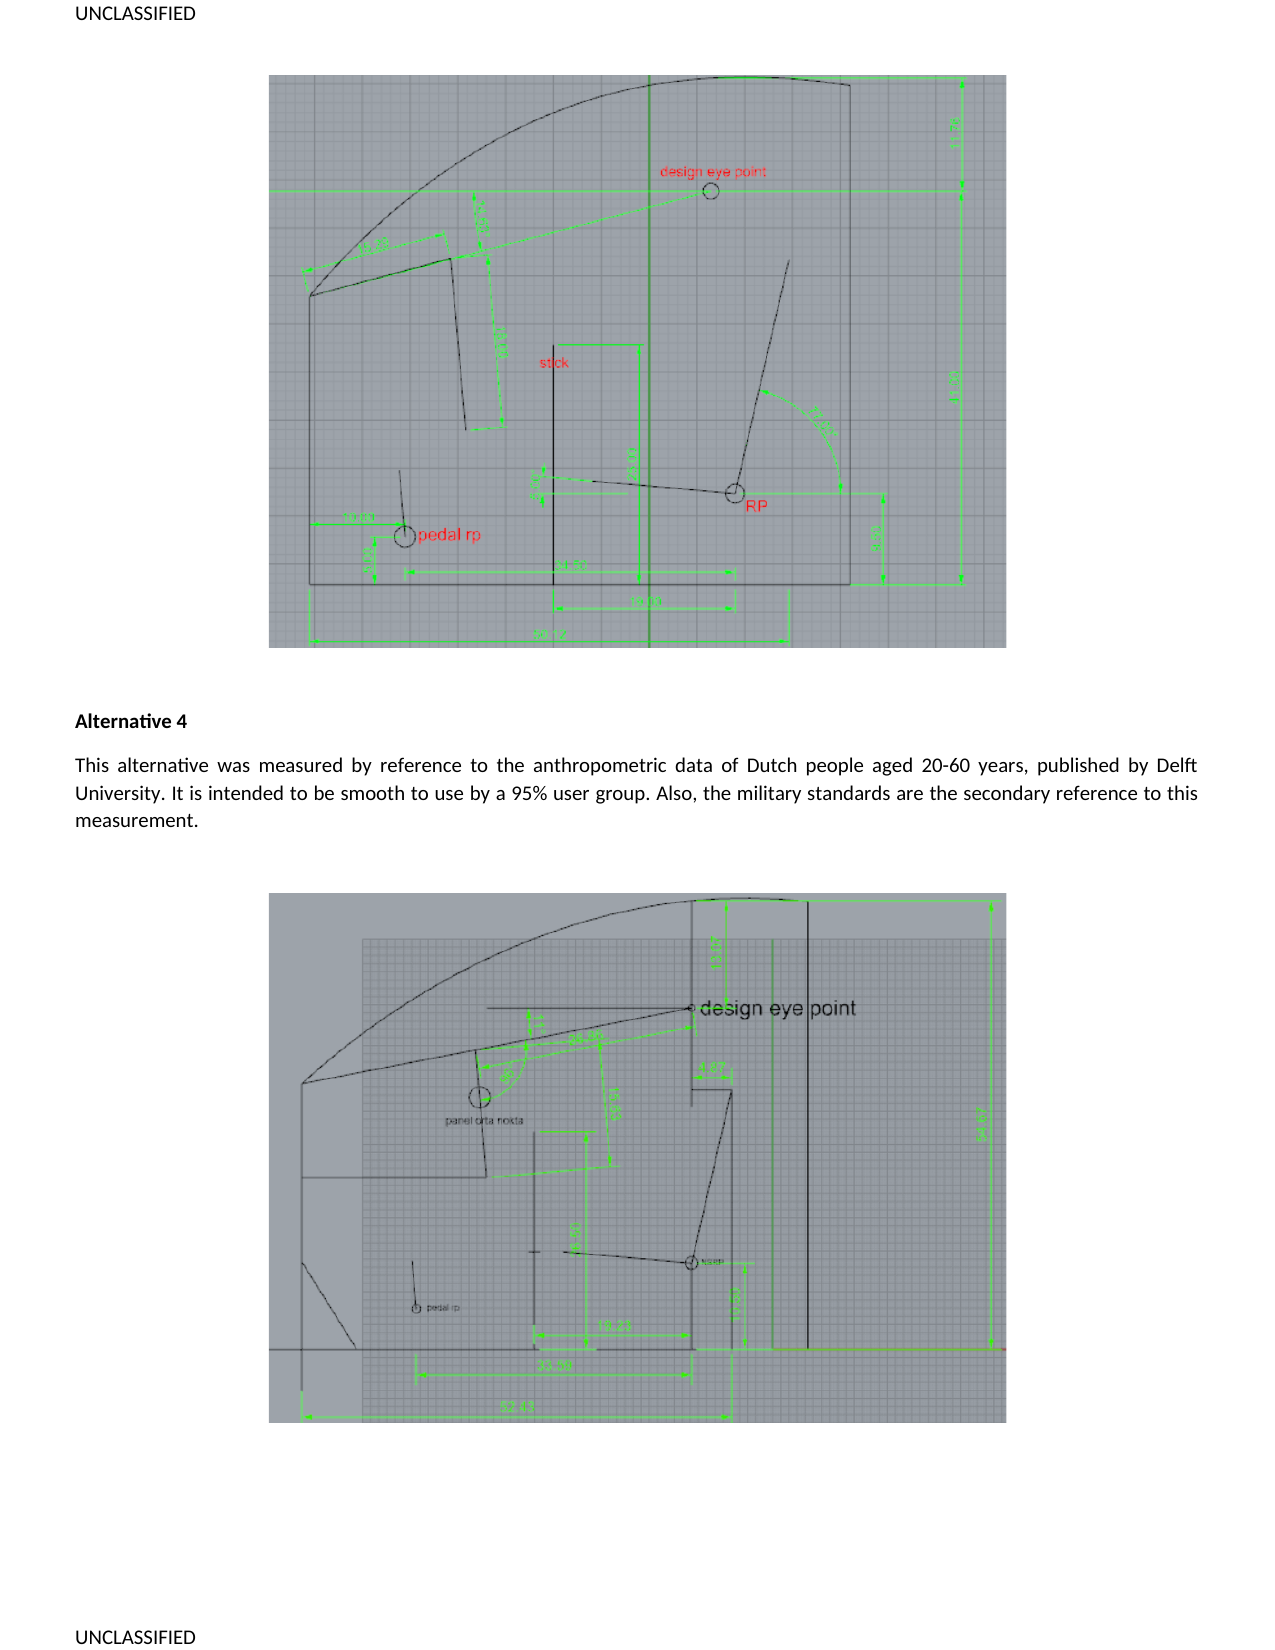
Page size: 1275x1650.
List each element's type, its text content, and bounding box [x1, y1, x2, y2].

picture [268, 893, 1007, 1423]
text This alternative was measured by reference to the anthropometric data of Dutch people aged 20-60 years, published by Delft University. It is intended to be smooth to use by a 95% user group. Also, the military standards are the secondary reference to this measurement. [75, 752, 1200, 832]
picture [268, 75, 1007, 648]
text Alternative 4 [75, 708, 1200, 734]
